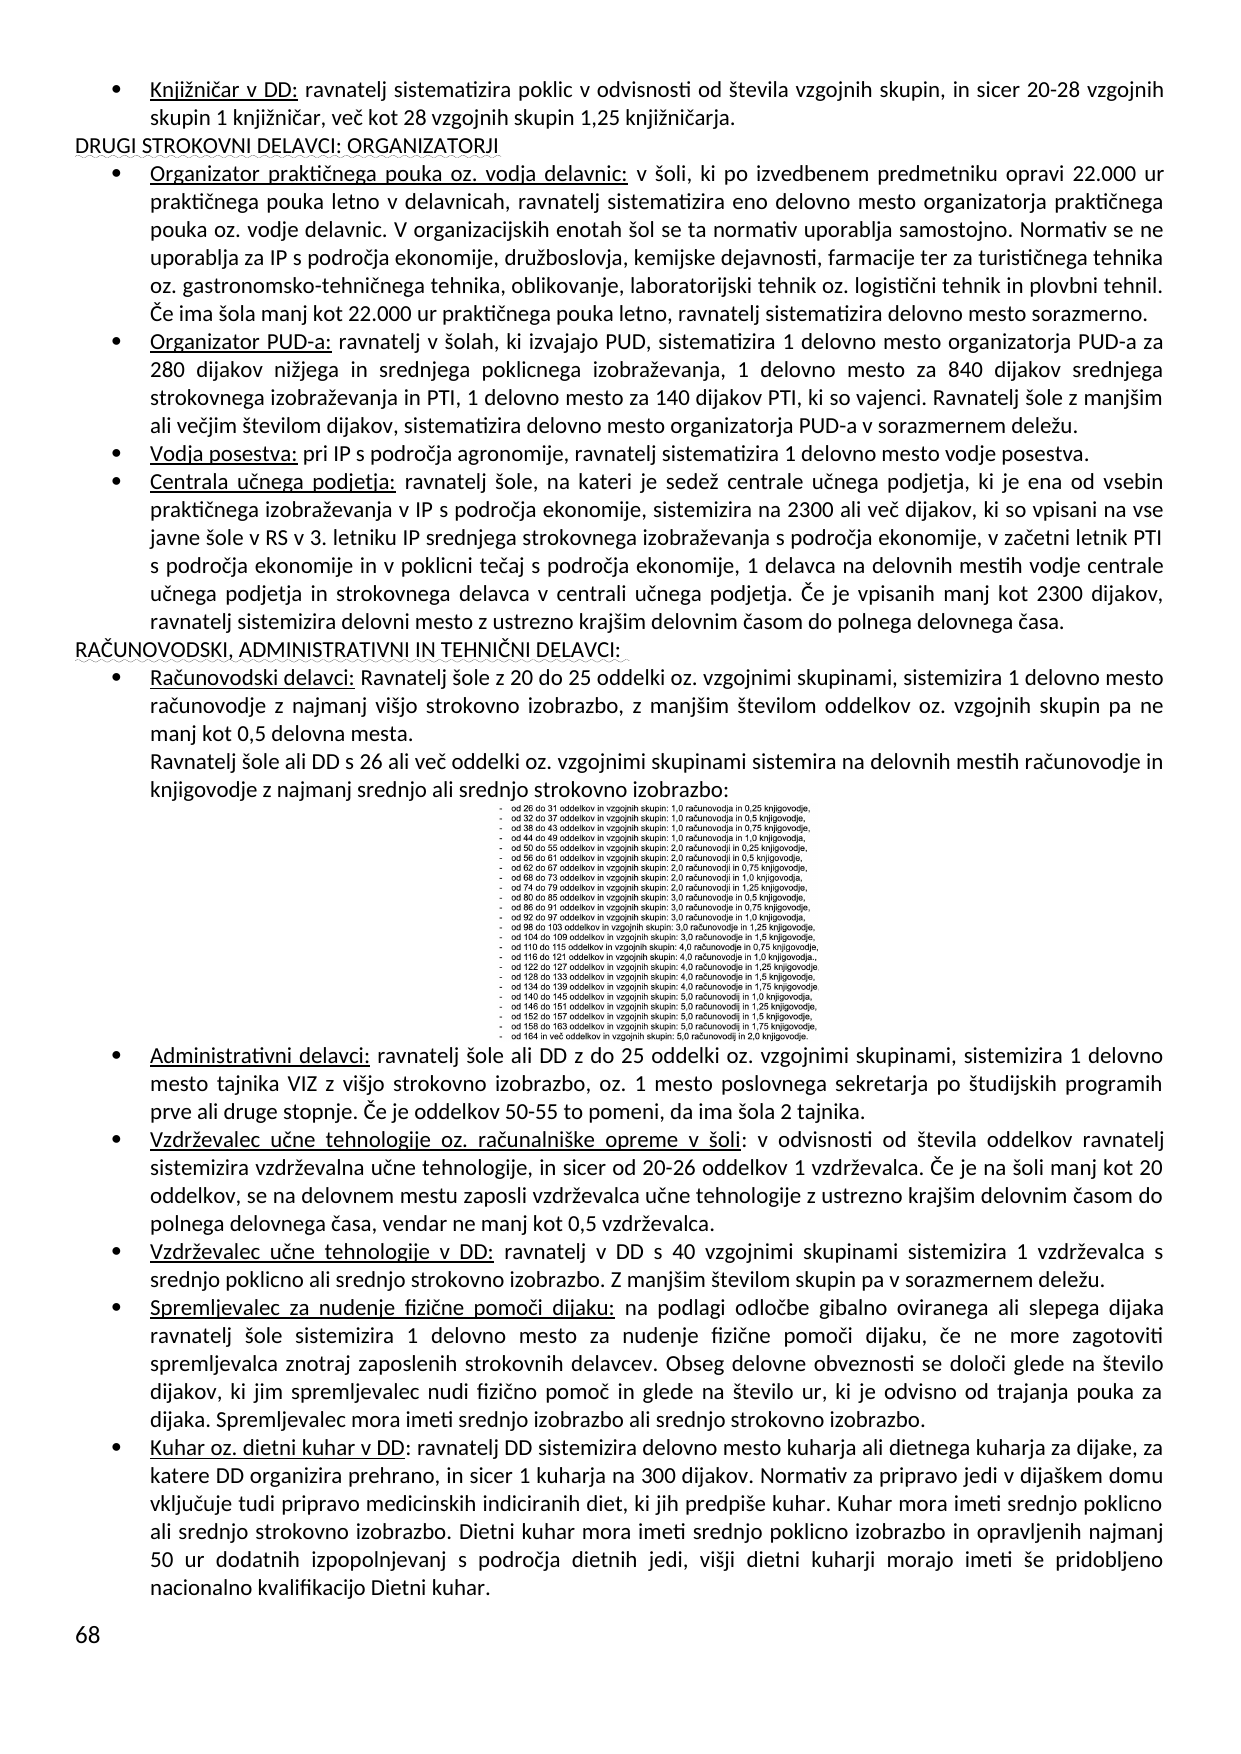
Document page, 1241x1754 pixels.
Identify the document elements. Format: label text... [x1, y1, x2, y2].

list Organizator praktičnega pouka oz. vodja delavnic: v šoli, ki po izvedbenem predmetniku opravi 22.000 ur praktičnega pouka letno v delavnicah, ravnatelj sistematizira eno delovno mesto organizatorja praktičnega pouka oz. vodje delavnic. V organizacijskih enotah šol se ta normativ uporablja samostojno. Normativ se ne uporablja za IP s področja ekonomije, družboslovja, kemijske dejavnosti, farmacije ter za turističnega tehnika oz. gastronomsko-tehničnega tehnika, oblikovanje, laboratorijski tehnik oz. logistični tehnik in plovbni tehnil. Če ima šola manj kot 22.000 ur praktičnega pouka letno, ravnatelj sistematizira delovno mesto sorazmerno. [112, 159, 1165, 327]
text RAČUNOVODSKI, ADMINISTRATIVNI IN TEHNIČNI DELAVCI: [75, 635, 1165, 663]
list Računovodski delavci: Ravnatelj šole z 20 do 25 oddelki oz. vzgojnimi skupinami, sistemizira 1 delovno mesto računovodje z najmanj višjo strokovno izobrazbo, z manjšim številom oddelkov oz. vzgojnih skupin pa ne manj kot 0,5 delovna mesta. [112, 663, 1165, 747]
list Kuhar oz. dietni kuhar v DD: ravnatelj DD sistemizira delovno mesto kuharja ali dietnega kuharja za dijake, za katere DD organizira prehrano, in sicer 1 kuharja na 300 dijakov. Normativ za pripravo jedi v dijaškem domu vključuje tudi pripravo medicinskih indiciranih diet, ki jih predpiše kuhar. Kuhar mora imeti srednjo poklicno ali srednjo strokovno izobrazbo. Dietni kuhar mora imeti srednjo poklicno izobrazbo in opravljenih najmanj 50 ur dodatnih izpopolnjevanj s področja dietnih jedi, višji dietni kuharji morajo imeti še pridobljeno nacionalno kvalifikacijo Dietni kuhar. [112, 1433, 1165, 1602]
list Vzdrževalec učne tehnologije v DD: ravnatelj v DD s 40 vzgojnimi skupinami sistemizira 1 vzdrževalca s srednjo poklicno ali srednjo strokovno izobrazbo. Z manjšim številom skupin pa v sorazmernem deležu. [112, 1237, 1165, 1293]
list Ravnatelj šole ali DD s 26 ali več oddelki oz. vzgojnimi skupinami sistemira na delovnih mestih računovodje in knjigovodje z najmanj srednjo ali srednjo strokovno izobrazbo: [150, 747, 1165, 803]
list Spremljevalec za nudenje fizične pomoči dijaku: na podlagi odločbe gibalno oviranega ali slepega dijaka ravnatelj šole sistemizira 1 delovno mesto za nudenje fizične pomoči dijaku, če ne more zagotoviti spremljevalca znotraj zaposlenih strokovnih delavcev. Obseg delovne obveznosti se določi glede na število dijakov, ki jim spremljevalec nudi fizično pomoč in glede na število ur, ki je odvisno od trajanja pouka za dijaka. Spremljevalec mora imeti srednjo izobrazbo ali srednjo strokovno izobrazbo. [112, 1293, 1165, 1433]
list Organizator PUD-a: ravnatelj v šolah, ki izvajajo PUD, sistematizira 1 delovno mesto organizatorja PUD-a za 280 dijakov nižjega in srednjega poklicnega izobraževanja, 1 delovno mesto za 840 dijakov srednjega strokovnega izobraževanja in PTI, 1 delovno mesto za 140 dijakov PTI, ki so vajenci. Ravnatelj šole z manjšim ali večjim številom dijakov, sistematizira delovno mesto organizatorja PUD-a v sorazmernem deležu. [112, 327, 1165, 439]
list Knjižničar v DD: ravnatelj sistematizira poklic v odvisnosti od števila vzgojnih skupin, in sicer 20-28 vzgojnih skupin 1 knjižničar, več kot 28 vzgojnih skupin 1,25 knjižničarja. [112, 75, 1165, 131]
list Vzdrževalec učne tehnologije oz. računalniške opreme v šoli: v odvisnosti od števila oddelkov ravnatelj sistemizira vzdrževalna učne tehnologije, in sicer od 20-26 oddelkov 1 vzdrževalca. Če je na šoli manj kot 20 oddelkov, se na delovnem mestu zaposli vzdrževalca učne tehnologije z ustrezno krajšim delovnim časom do polnega delovnega časa, vendar ne manj kot 0,5 vzdrževalca. [112, 1125, 1165, 1237]
text DRUGI STROKOVNI DELAVCI: ORGANIZATORJI [75, 131, 1165, 159]
list Centrala učnega podjetja: ravnatelj šole, na kateri je sedež centrale učnega podjetja, ki je ena od vsebin praktičnega izobraževanja v IP s področja ekonomije, sistemizira na 2300 ali več dijakov, ki so vpisani na vse javne šole v RS v 3. letniku IP srednjega strokovnega izobraževanja s področja ekonomije, v začetni letnik PTI s področja ekonomije in v poklicni tečaj s področja ekonomije, 1 delavca na delovnih mestih vodje centrale učnega podjetja in strokovnega delavca v centrali učnega podjetja. Če je vpisanih manj kot 2300 dijakov, ravnatelj sistemizira delovni mesto z ustrezno krajšim delovnim časom do polnega delovnega časa. [112, 467, 1165, 635]
list Vodja posestva: pri IP s področja agronomije, ravnatelj sistematizira 1 delovno mesto vodje posestva. [112, 439, 1165, 467]
list Administrativni delavci: ravnatelj šole ali DD z do 25 oddelki oz. vzgojnimi skupinami, sistemizira 1 delovno mesto tajnika VIZ z višjo strokovno izobrazbo, oz. 1 mesto poslovnega sekretarja po študijskih programih prve ali druge stopnje. Če je oddelkov 50-55 to pomeni, da ima šola 2 tajnika. [112, 1041, 1165, 1125]
picture [496, 803, 819, 1042]
